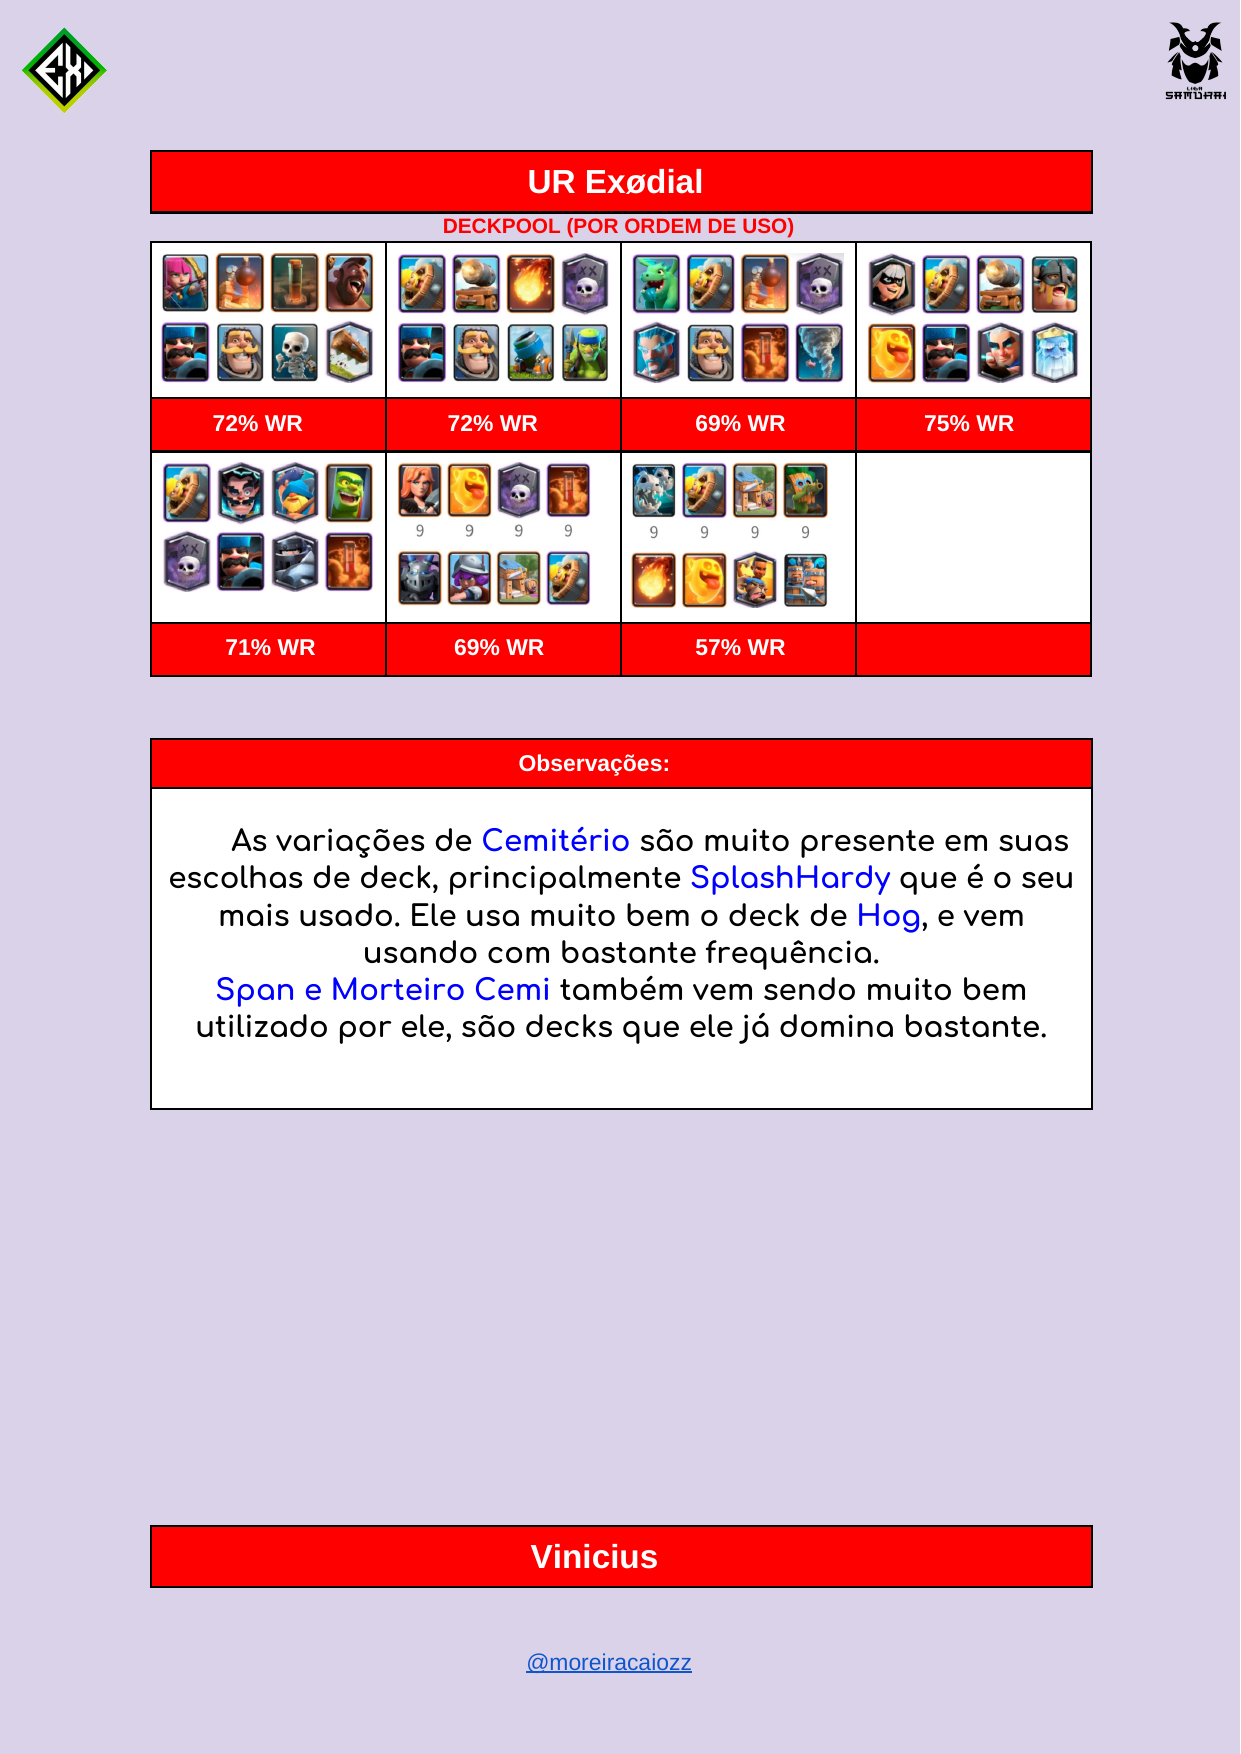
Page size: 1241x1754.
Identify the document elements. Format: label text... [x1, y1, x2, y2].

table_header [857, 243, 1090, 397]
picture [396, 253, 609, 383]
table_cell 71% WR [152, 624, 385, 675]
table_cell 72% WR [152, 399, 385, 450]
table_header [152, 243, 385, 397]
table_cell 75% WR [857, 399, 1090, 450]
table_header Observações: [152, 740, 1091, 787]
picture [161, 253, 374, 383]
table_cell 57% WR [622, 624, 855, 675]
picture [866, 253, 1079, 383]
table_header [622, 243, 855, 397]
table_cell 69% WR [387, 624, 620, 675]
text DECKPOOL (POR ORDEM DE USO) [150, 214, 1090, 237]
table_header UR Exødial [152, 152, 1091, 211]
picture [1142, 20, 1239, 114]
table_cell [152, 453, 385, 622]
table_cell 69% WR [622, 399, 855, 450]
table_cell [857, 624, 1090, 675]
table_header Vinicius [152, 1527, 1091, 1586]
table_cell 72% WR [387, 399, 620, 450]
picture [396, 462, 591, 606]
table_cell [857, 453, 1090, 622]
table_cell [387, 453, 620, 622]
picture [631, 253, 844, 383]
table_cell [622, 453, 855, 622]
picture [631, 462, 829, 608]
table_cell As variações de Cemitério são muito presente em suas escolhas de deck, principalmente SplashHardy que é o seu mais usado. Ele usa muito bem o deck de Hog, e vem usando com bastante frequência. Span e Morteiro Cemi também vem sendo muito bem utilizado por ele, são decks que ele já domina bastante. [152, 789, 1091, 1108]
picture [14, 18, 111, 116]
table_header [387, 243, 620, 397]
picture [161, 462, 374, 592]
